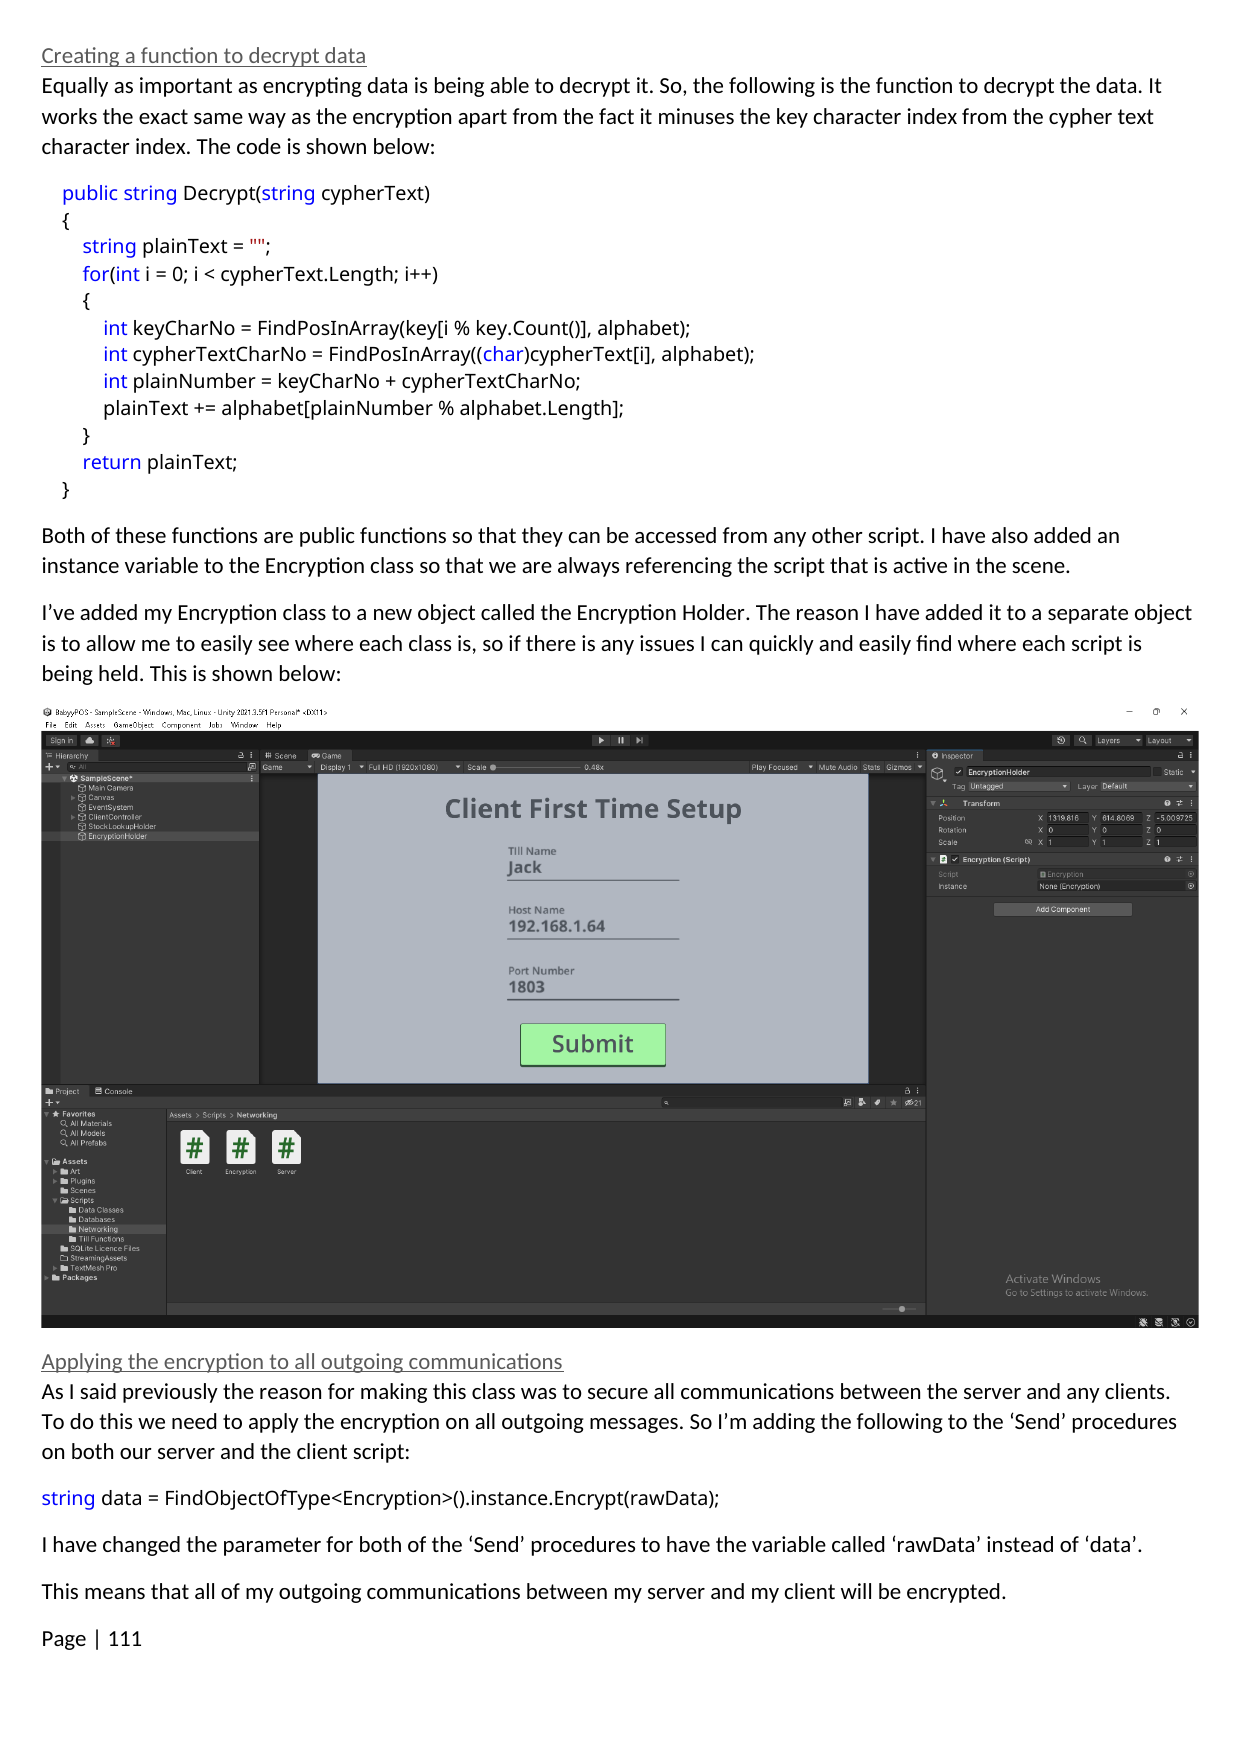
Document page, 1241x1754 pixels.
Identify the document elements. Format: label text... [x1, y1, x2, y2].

text { [41, 206, 1199, 233]
text As I said previously the reason for making this class was to secure all communications between the server and any clients. To do this we need to apply the encryption on all outgoing messages. So I’m adding the following to the ‘Send’ procedures on both our server and the client script: [41, 1377, 1199, 1465]
text plainText += alphabet[plainNumber % alphabet.Length]; [41, 395, 1199, 422]
text int keyCharNo = FindPosInArray(key[i % key.Count()], alphabet); [41, 314, 1199, 341]
text Both of these functions are public functions so that they can be accessed from any other script. I have also added an instance variable to the Encryption class so that we are always referencing the script that is active in the scene. [41, 521, 1199, 579]
subtitle Applying the encryption to all outgoing communications [41, 1347, 1199, 1375]
text string plainText = ""; [41, 233, 1199, 260]
text This means that all of my outgoing communications between my server and my client will be encrypted. [41, 1577, 1199, 1605]
text Equally as important as encrypting data is being able to decrypt it. So, the following is the function to decrypt the data. It works the exact same way as the encryption apart from the fact it minuses the key character index from the cypher text character index. The code is shown below: [41, 72, 1199, 160]
text { [41, 287, 1199, 314]
text int plainNumber = keyCharNo + cypherTextCharNo; [41, 368, 1199, 395]
text return plainText; [41, 449, 1199, 476]
text public string Decrypt(string cypherText) [41, 179, 1199, 206]
picture [41, 705, 1199, 1328]
text int cypherTextCharNo = FindPosInArray((char)cypherText[i], alphabet); [41, 341, 1199, 368]
subtitle Creating a function to decrypt data [41, 41, 1199, 69]
text } [41, 476, 1199, 503]
text string data = FindObjectOfType<Encryption>().instance.Encrypt(rawData); [41, 1484, 1199, 1511]
text } [41, 422, 1199, 449]
text I’ve added my Encryption class to a new object called the Encryption Holder. The reason I have added it to a separate object is to allow me to easily see where each class is, so if there is any issues I can quickly and easily find where each script is being held. This is shown below: [41, 598, 1199, 687]
text for(int i = 0; i < cypherText.Length; i++) [41, 260, 1199, 287]
text I have changed the parameter for both of the ‘Send’ procedures to have the variable called ‘rawData’ instead of ‘data’. [41, 1530, 1199, 1558]
